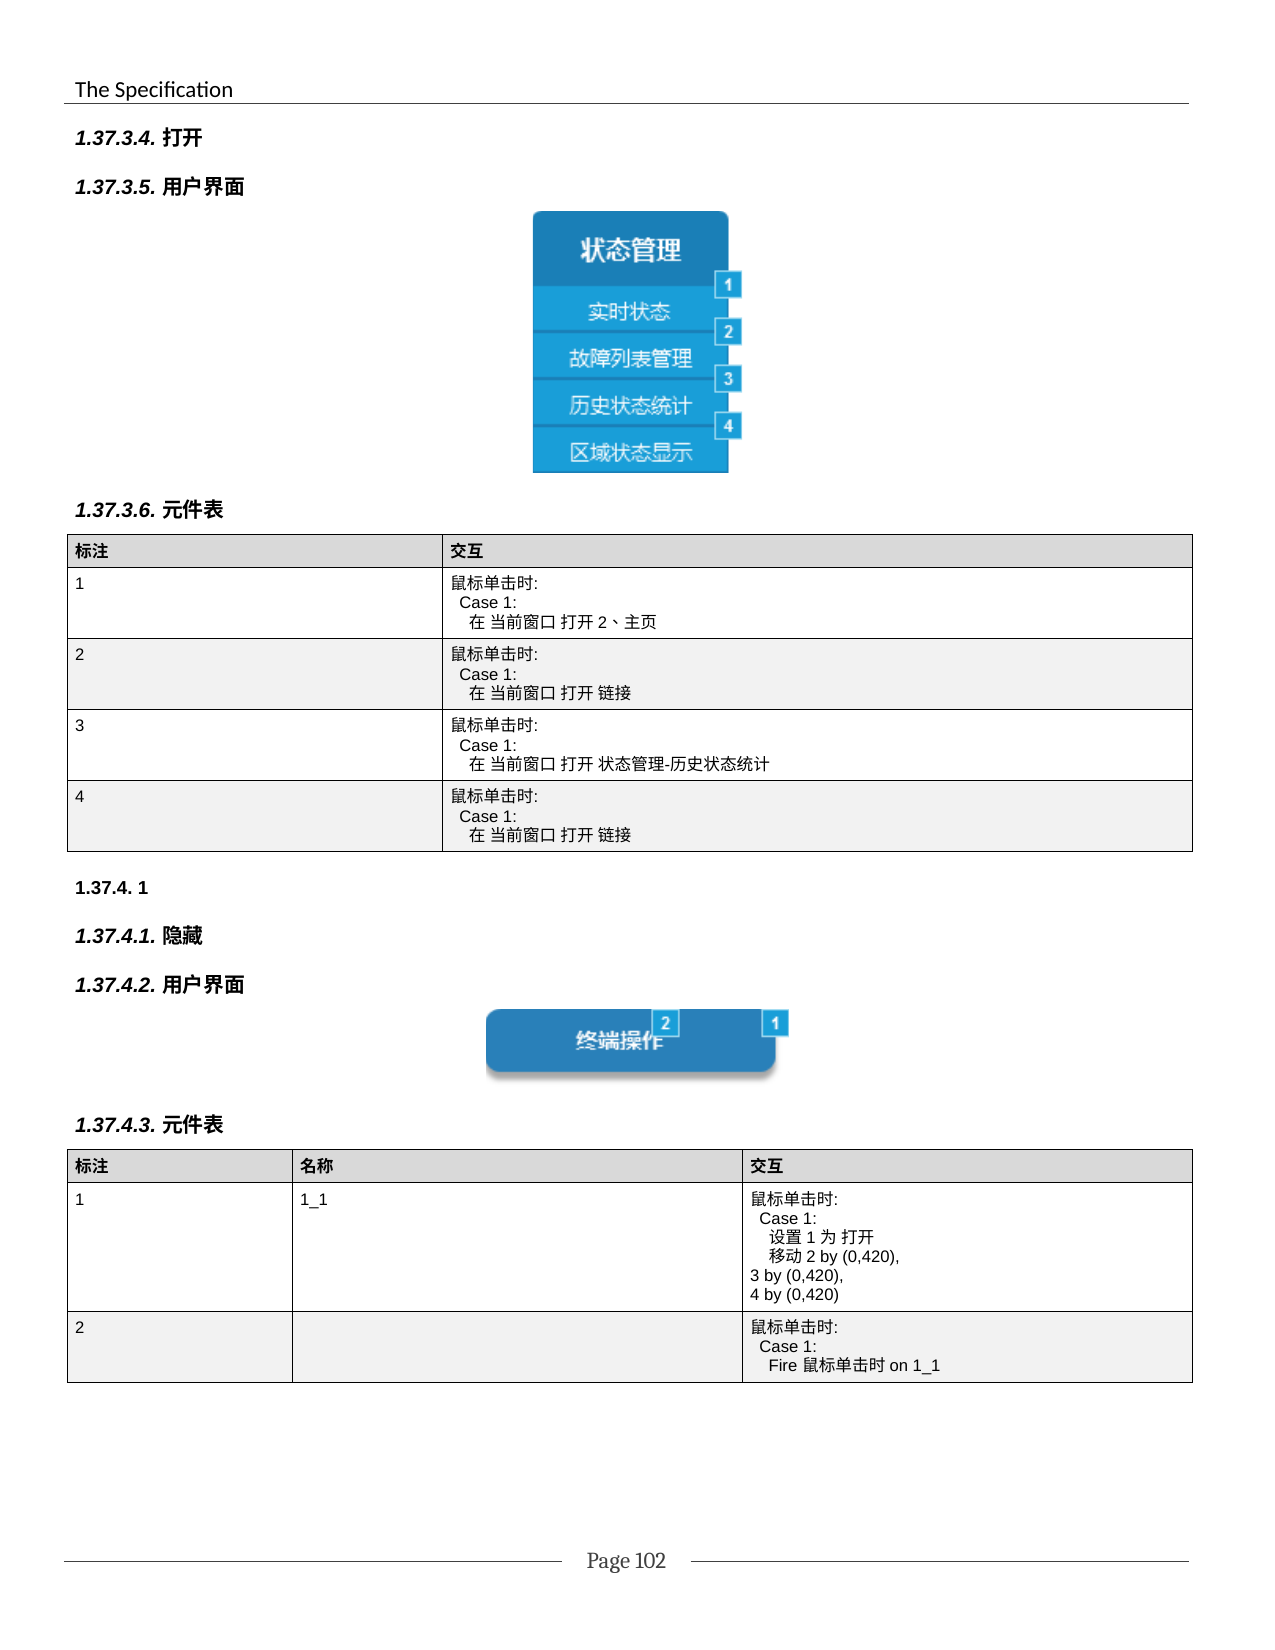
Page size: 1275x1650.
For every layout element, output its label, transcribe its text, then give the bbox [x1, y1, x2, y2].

table_cell 1 [68, 568, 442, 638]
table_cell 鼠标单击时: Case 1: 在 当前窗口 打开 链接 [443, 781, 1192, 851]
table_cell 3 [68, 710, 442, 780]
subtitle 打开 [75, 126, 1200, 150]
subtitle 元件表 [75, 497, 1200, 522]
table_cell 4 [68, 781, 442, 851]
subtitle 用户界面 [75, 973, 1200, 997]
table_cell 1_1 [293, 1183, 742, 1311]
table_cell 2 [68, 639, 442, 709]
subtitle 隐藏 [75, 924, 1200, 948]
subtitle 1 [75, 877, 1200, 899]
table_cell 1 [68, 1183, 292, 1311]
table_cell [293, 1312, 742, 1382]
subtitle 元件表 [75, 1113, 1200, 1137]
table_header 交互 [743, 1150, 1192, 1182]
table_header 名称 [293, 1150, 742, 1182]
table_header 标注 [68, 1150, 292, 1182]
table_cell 鼠标单击时: Case 1: 在 当前窗口 打开 链接 [443, 639, 1192, 709]
subtitle 用户界面 [75, 175, 1200, 199]
table_cell 鼠标单击时: Case 1: Fire 鼠标单击时 on 1_1 [743, 1312, 1192, 1382]
table_cell 鼠标单击时: Case 1: 设置 1 为 打开 移动 2 by (0,420), 3 by (0,420), 4 by (0,420) [743, 1183, 1192, 1311]
table_header 交互 [443, 535, 1192, 567]
table_cell 鼠标单击时: Case 1: 在 当前窗口 打开 2、主页 [443, 568, 1192, 638]
table_cell 2 [68, 1312, 292, 1382]
table_cell 鼠标单击时: Case 1: 在 当前窗口 打开 状态管理-历史状态统计 [443, 710, 1192, 780]
table_header 标注 [68, 535, 442, 567]
